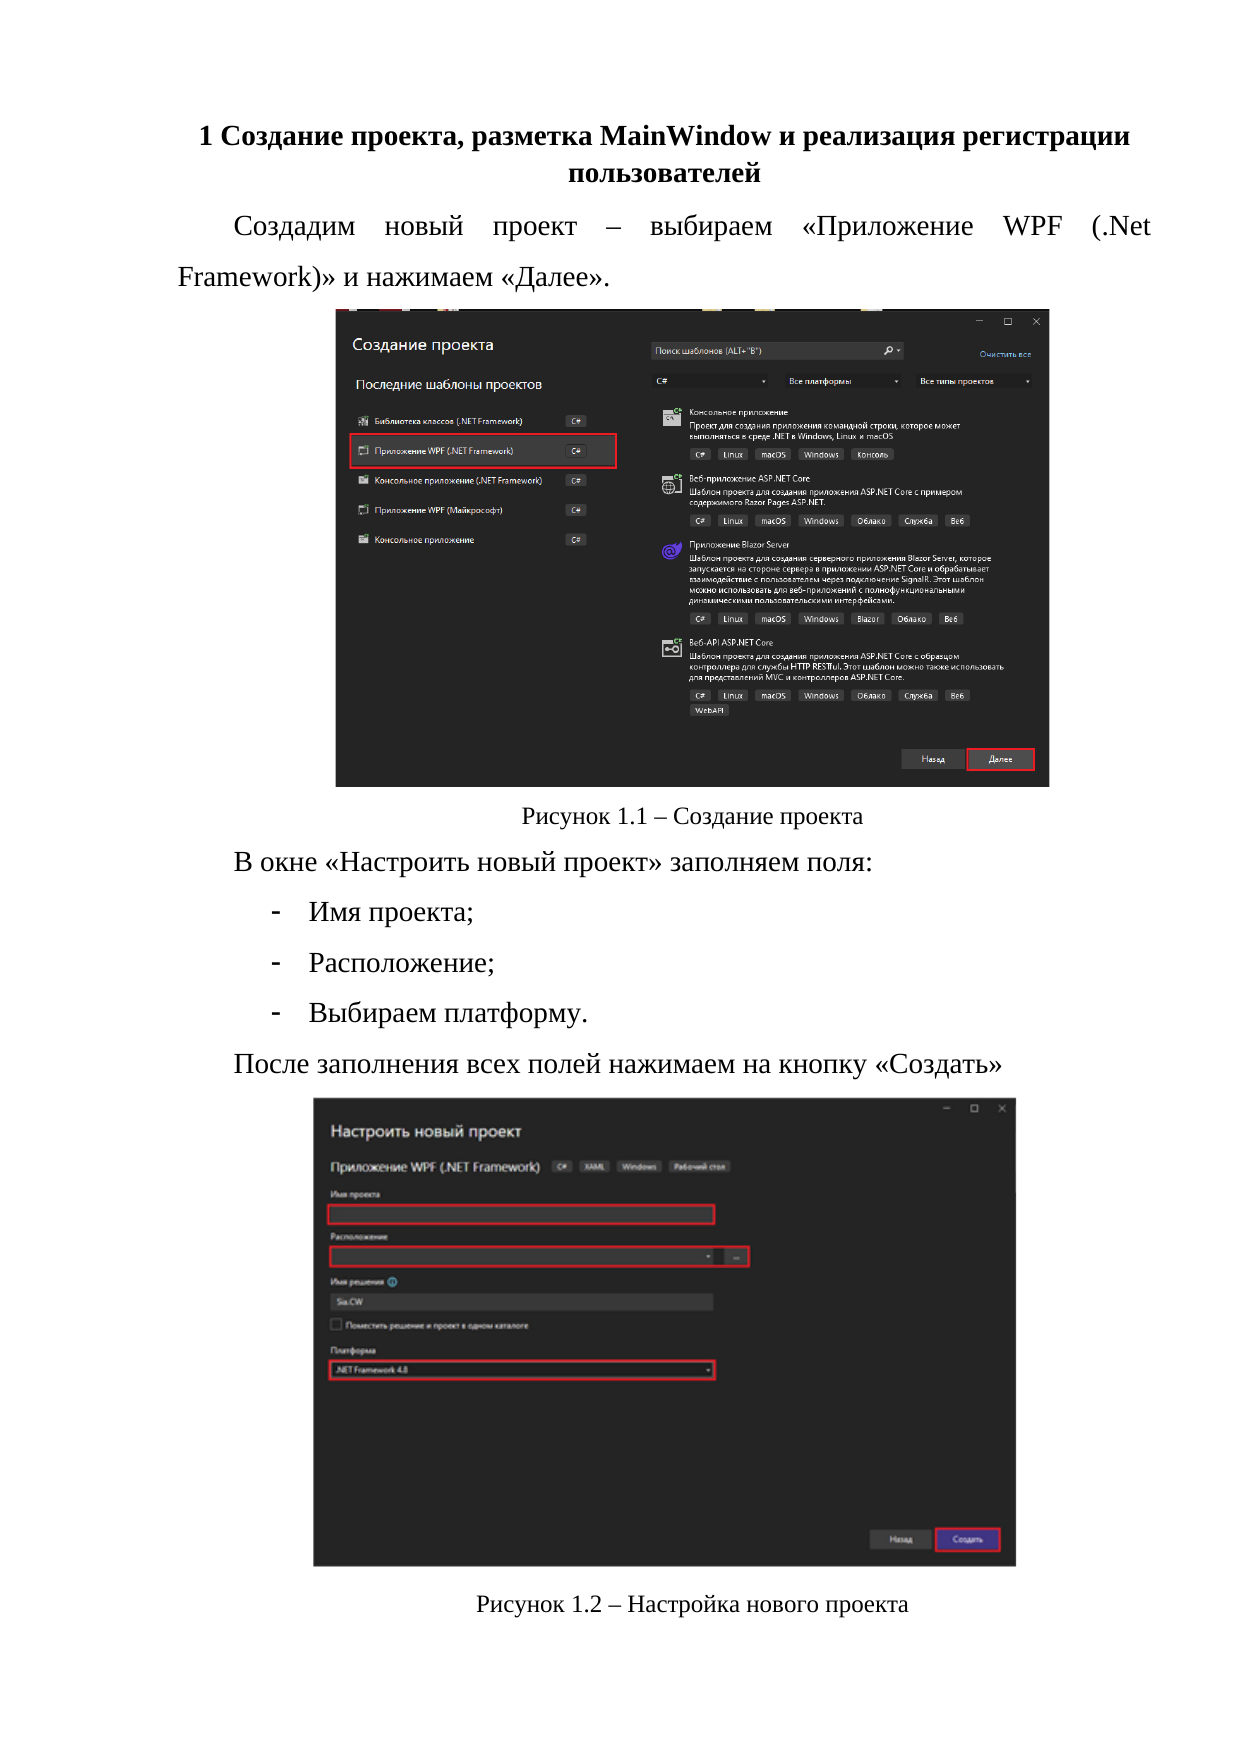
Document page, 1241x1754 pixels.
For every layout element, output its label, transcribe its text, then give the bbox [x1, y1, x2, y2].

list Выбираем платформу. [271, 995, 1152, 1029]
text После заполнения всех полей нажимаем на кнопку «Создать» [177, 1046, 1152, 1079]
text Рисунок 1.1 – Создание проекта [177, 801, 1152, 830]
list Имя проекта; [271, 894, 1152, 928]
text 1 Создание проекта, разметка MainWindow и реализация регистрации пользователей [177, 118, 1152, 188]
text В окне «Настроить новый проект» заполняем поля: [177, 844, 1152, 878]
picture [312, 1096, 1017, 1570]
text Рисунок 1.2 – Настройка нового проекта [177, 1589, 1152, 1618]
picture [335, 309, 1050, 787]
list Расположение; [271, 945, 1152, 978]
text Создадим новый проект – выбираем «Приложение WPF (.Net Framework)» и нажимаем «Далее». [177, 208, 1152, 292]
